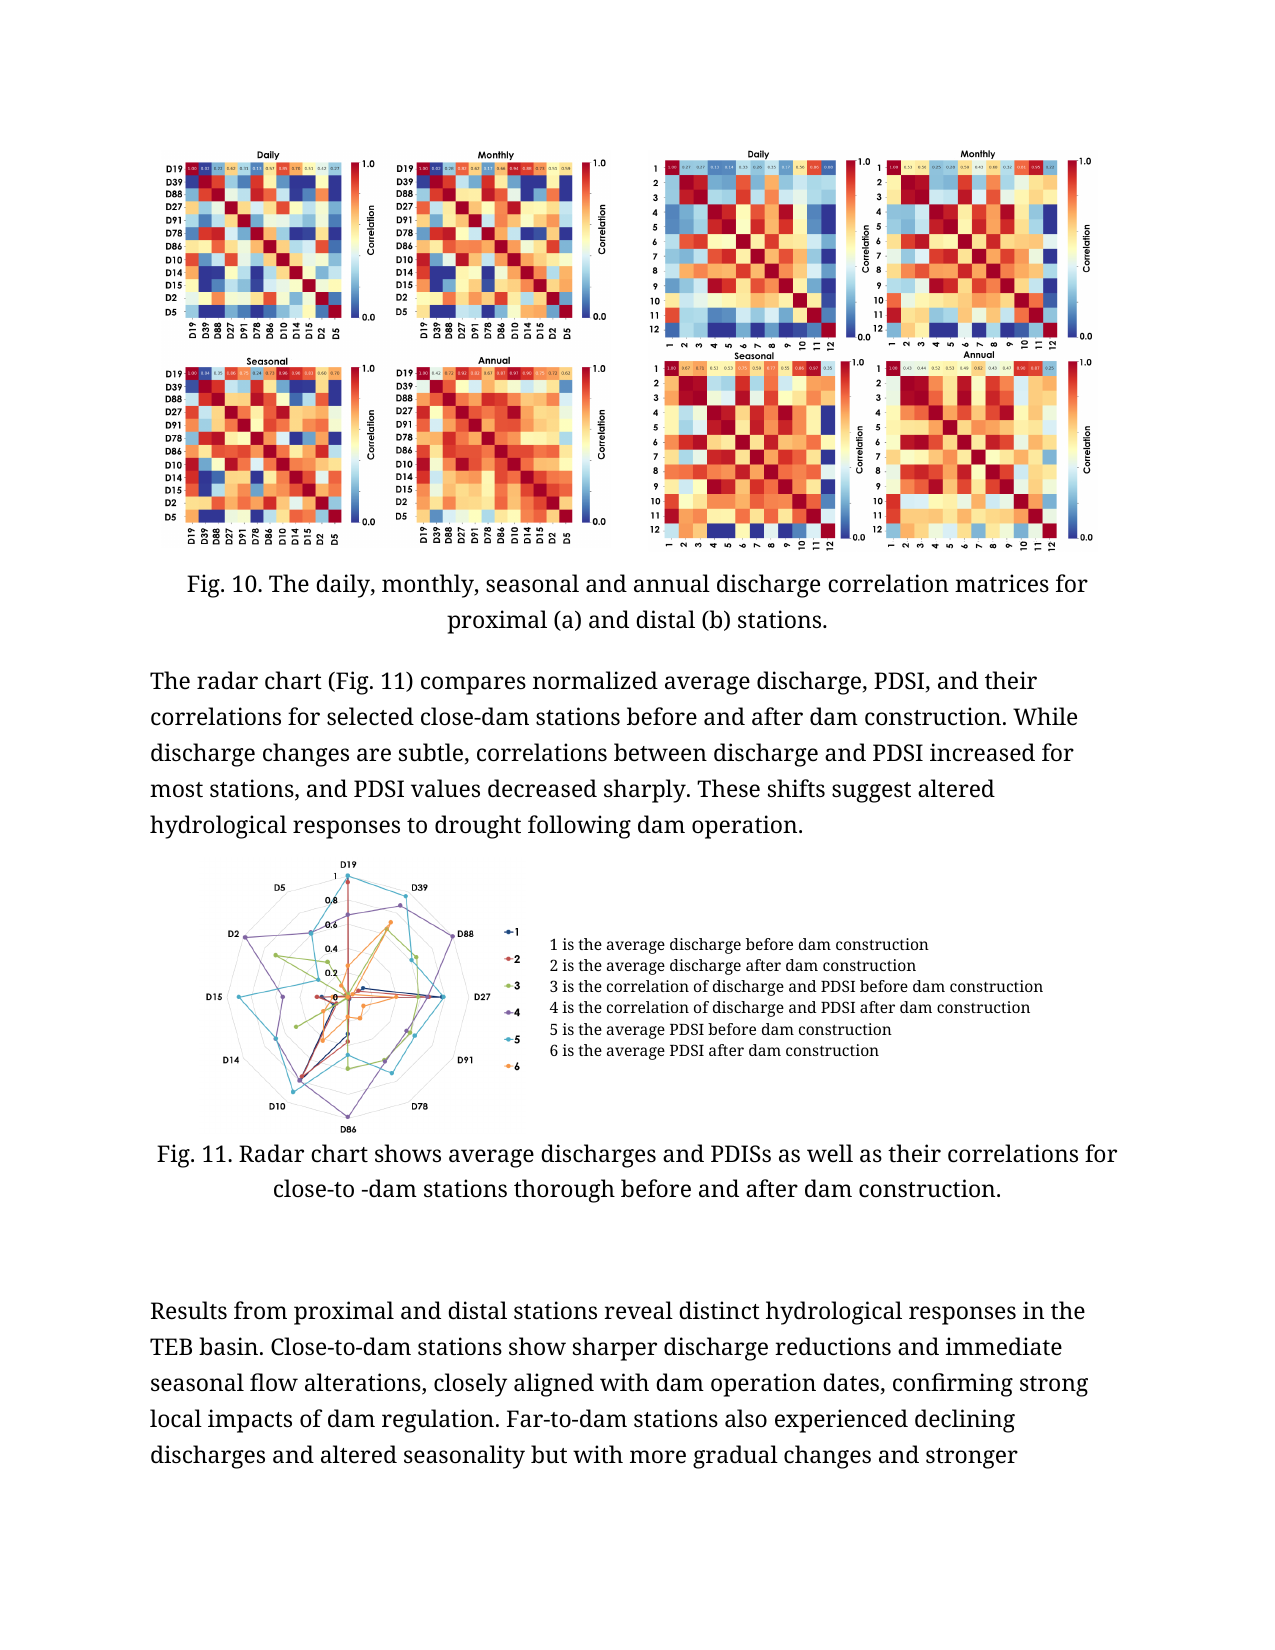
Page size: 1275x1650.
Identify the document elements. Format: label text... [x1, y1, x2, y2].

text The radar chart (Fig. 11) compares normalized average discharge, PDSI, and their correlations for selected close-dam stations before and after dam construction. While discharge changes are subtle, correlations between discharge and PDSI increased for most stations, and PDSI values decreased sharply. These shifts suggest altered hydrological responses to drought following dam operation. [150, 665, 1125, 840]
text Fig. 11. Radar chart shows average discharges and PDISs as well as their correlations for close-to -dam stations thorough before and after dam construction. [150, 1137, 1125, 1205]
text Fig. 10. The daily, monthly, seasonal and annual discharge correlation matrices for proximal (a) and distal (b) stations. [150, 568, 1125, 635]
picture [199, 857, 527, 1134]
picture [648, 150, 1099, 552]
table_header [188, 857, 538, 1137]
picture [161, 150, 612, 548]
table_header (b) [637, 150, 1124, 568]
table_header (a) [150, 150, 637, 568]
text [150, 1295, 1125, 1470]
table_header 1 is the average discharge before dam construction 2 is the average discharge after dam construction 3 is the correlation of discharge and PDSI before dam construction 4 is the correlation of discharge and PDSI after dam construction 5 is the average PDSI before dam construction 6 is the average PDSI after dam construction [538, 857, 1087, 1137]
